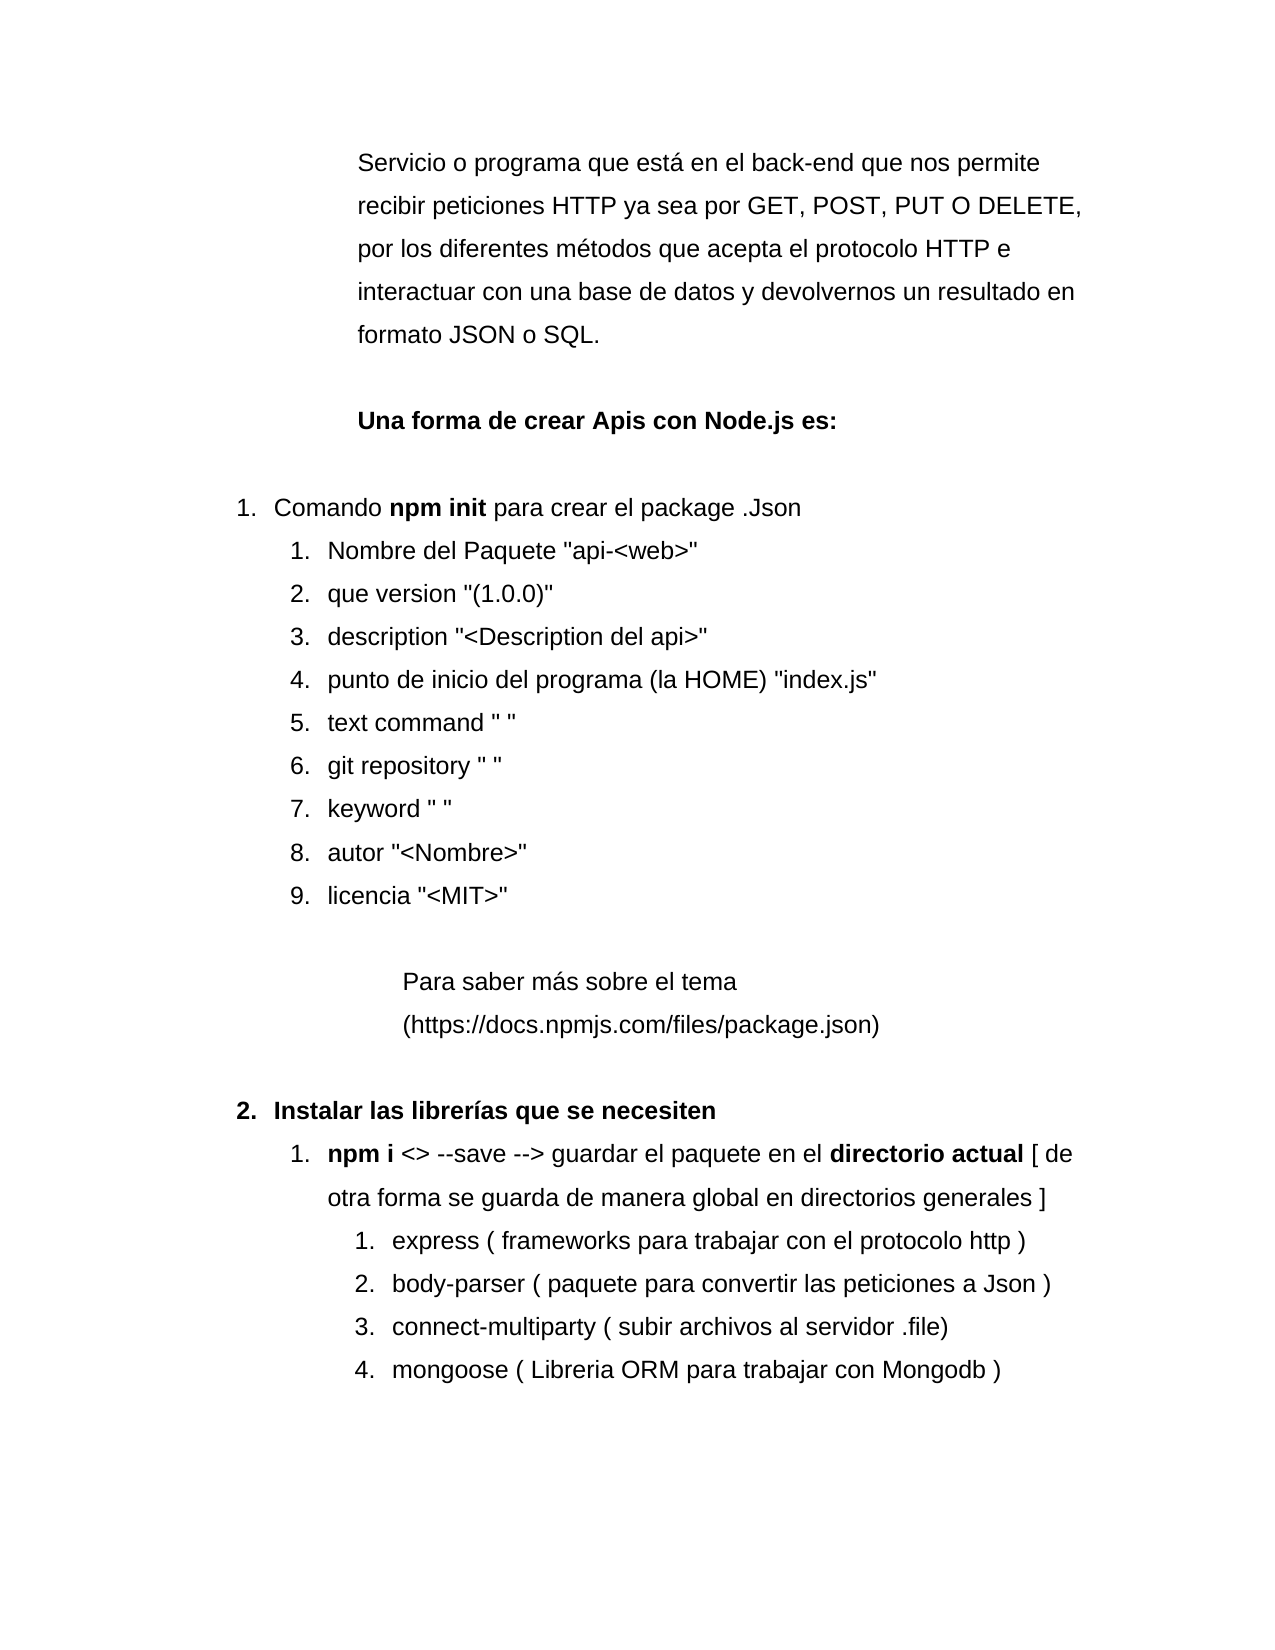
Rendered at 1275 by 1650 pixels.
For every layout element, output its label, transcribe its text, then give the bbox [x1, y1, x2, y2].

list punto de inicio del programa (la HOME) "index.js" [290, 665, 1098, 694]
list keyword " " [290, 794, 1098, 823]
list text command " " [290, 708, 1098, 737]
text Servicio o programa que está en el back-end que nos permite recibir peticiones HTTP ya sea por GET, POST, PUT O DELETE, por los diferentes métodos que acepta el protocolo HTTP e interactuar con una base de datos y devolvernos un resultado en formato JSON o SQL. [357, 148, 1098, 349]
list express ( frameworks para trabajar con el protocolo http ) [354, 1226, 1098, 1254]
list body-parser ( paquete para convertir las peticiones a Json ) [354, 1269, 1098, 1298]
list autor "<Nombre>" [290, 838, 1098, 866]
text Para saber más sobre el tema (https://docs.npmjs.com/files/package.json) [402, 967, 1098, 1039]
list Nombre del Paquete "api-<web>" [290, 536, 1098, 564]
list git repository " " [290, 751, 1098, 780]
list Instalar las librerías que se necesiten [236, 1096, 1098, 1125]
list npm i <> --save --> guardar el paquete en el directorio actual [ de otra forma se guarda de manera global en directorios generales ] [290, 1139, 1098, 1211]
list licencia "<MIT>" [290, 881, 1098, 909]
list que version "(1.0.0)" [290, 579, 1098, 608]
text Una forma de crear Apis con Node.js es: [357, 406, 1098, 435]
list Comando npm init para crear el package .Json [236, 493, 1098, 521]
list description "<Description del api>" [290, 622, 1098, 651]
list mongoose ( Libreria ORM para trabajar con Mongodb ) [354, 1355, 1098, 1384]
list connect-multiparty ( subir archivos al servidor .file) [354, 1312, 1098, 1341]
